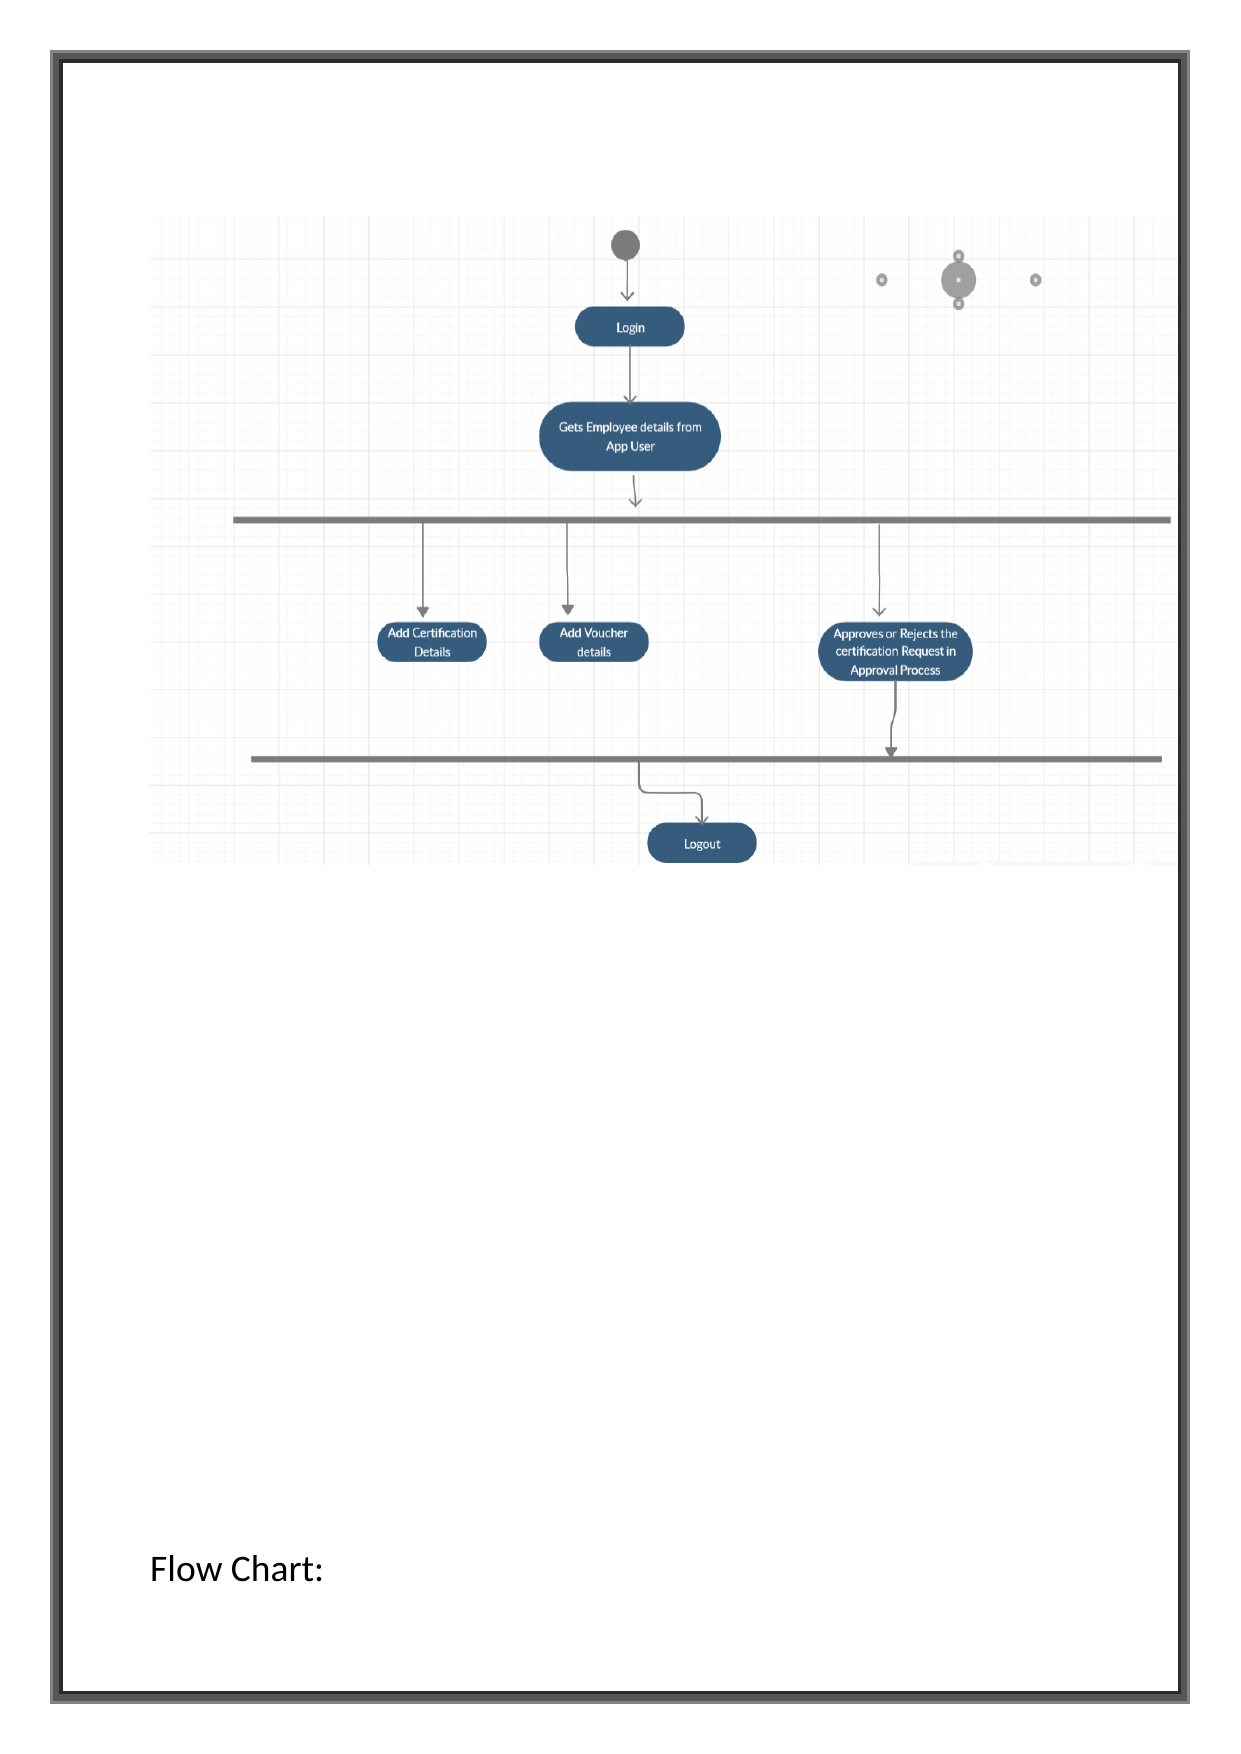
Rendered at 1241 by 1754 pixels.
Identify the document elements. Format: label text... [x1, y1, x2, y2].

text Flow Chart: [150, 1545, 1090, 1591]
picture [150, 216, 1178, 865]
